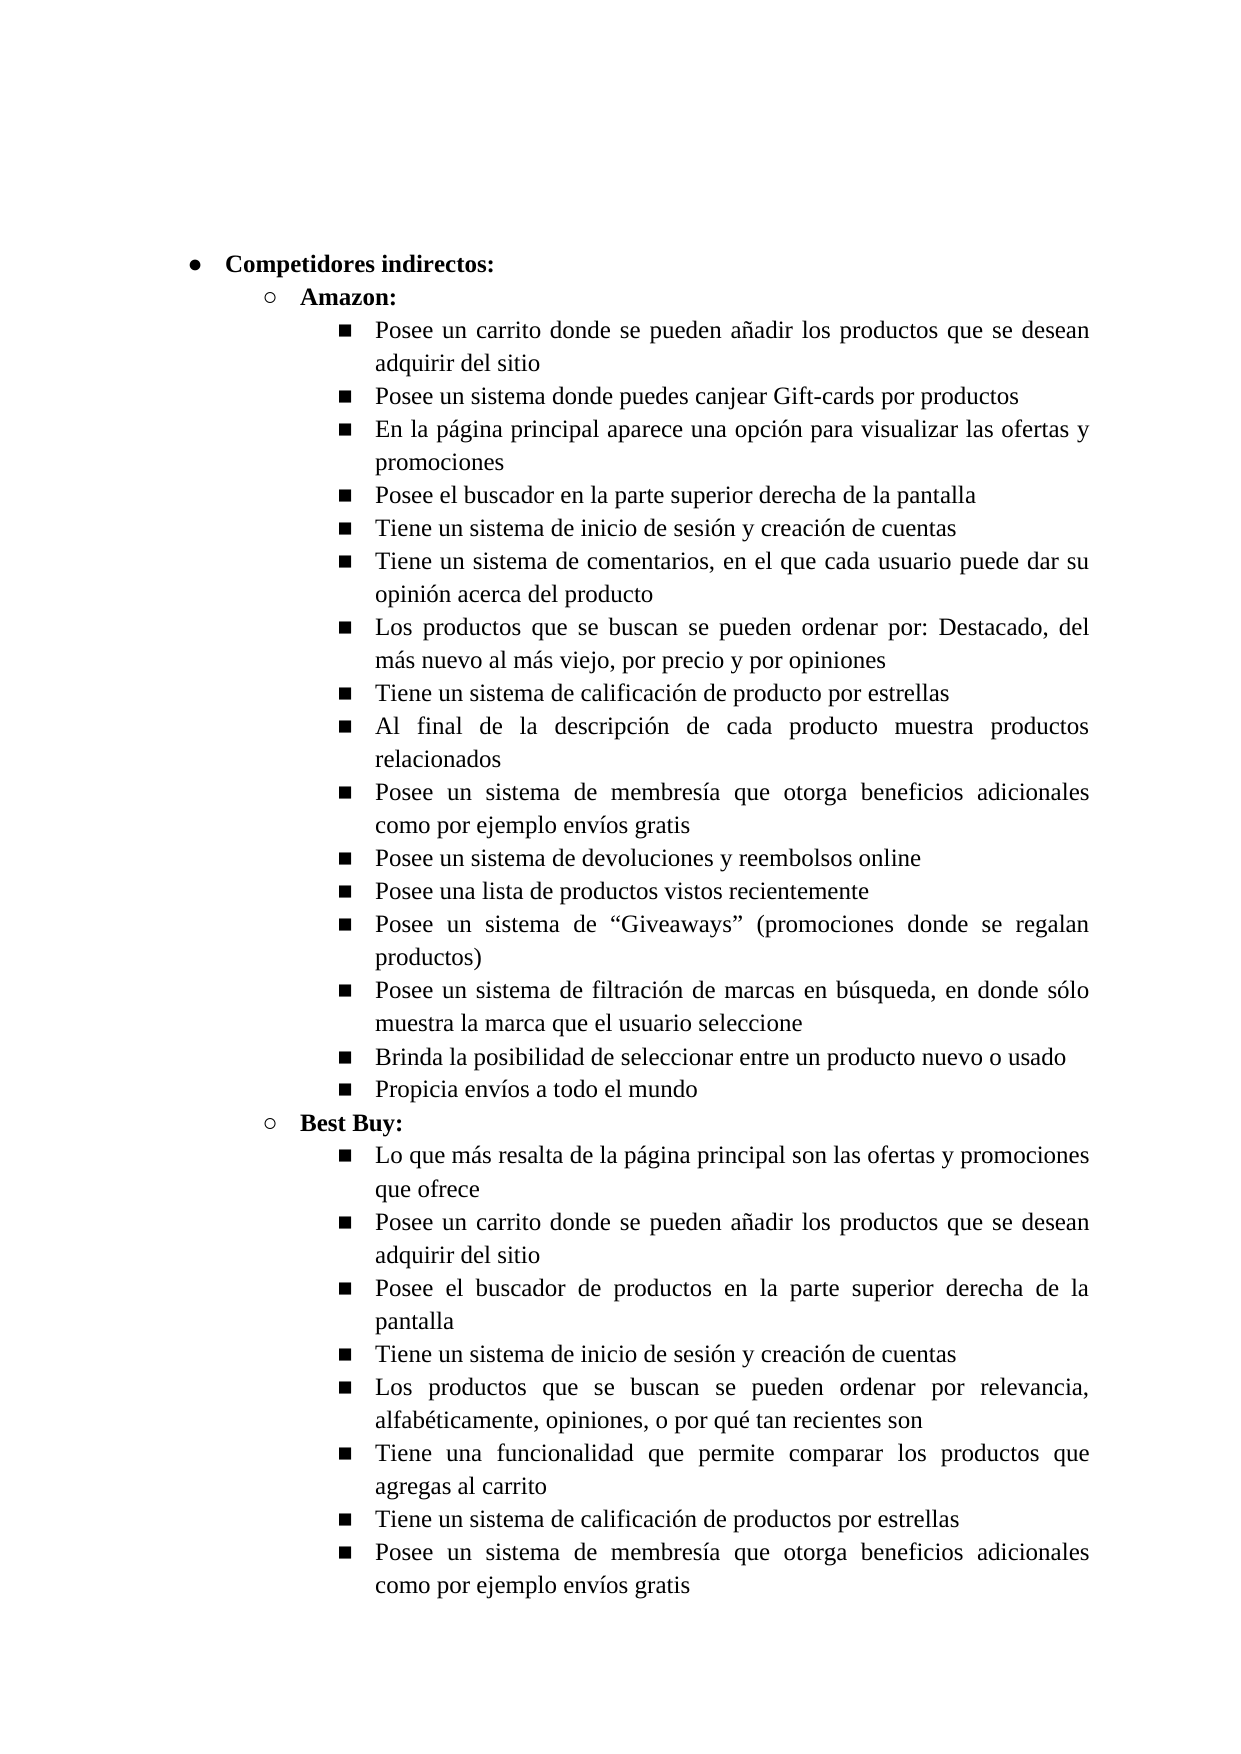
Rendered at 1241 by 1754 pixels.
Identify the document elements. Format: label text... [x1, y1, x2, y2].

list Best Buy: [262, 1108, 1090, 1136]
list Amazon: [262, 282, 1090, 311]
list Al final de la descripción de cada producto muestra productos relacionados [337, 711, 1090, 773]
list Los productos que se buscan se pueden ordenar por relevancia, alfabéticamente, opiniones, o por qué tan recientes son [337, 1372, 1090, 1433]
list Tiene un sistema de comentarios, en el que cada usuario puede dar su opinión acerca del producto [337, 546, 1090, 608]
list Los productos que se buscan se pueden ordenar por: Destacado, del más nuevo al más viejo, por precio y por opiniones [337, 612, 1090, 674]
list Posee un carrito donde se pueden añadir los productos que se desean adquirir del sitio [337, 315, 1090, 377]
list Posee un sistema de “Giveaways” (promociones donde se regalan productos) [337, 909, 1090, 971]
list Posee un sistema de membresía que otorga beneficios adicionales como por ejemplo envíos gratis [337, 777, 1090, 839]
list Brinda la posibilidad de seleccionar entre un producto nuevo o usado [337, 1042, 1090, 1070]
list Propicia envíos a todo el mundo [337, 1074, 1090, 1103]
list Tiene un sistema de calificación de producto por estrellas [337, 678, 1090, 707]
list Lo que más resalta de la página principal son las ofertas y promociones que ofrece [337, 1141, 1090, 1202]
list Posee un carrito donde se pueden añadir los productos que se desean adquirir del sitio [337, 1207, 1090, 1268]
list Posee un sistema de devoluciones y reembolsos online [337, 843, 1090, 872]
list Posee un sistema donde puedes canjear Gift-cards por productos [337, 381, 1090, 410]
list Posee un sistema de filtración de marcas en búsqueda, en donde sólo muestra la marca que el usuario seleccione [337, 976, 1090, 1037]
list Posee el buscador en la parte superior derecha de la pantalla [337, 480, 1090, 509]
list Tiene un sistema de inicio de sesión y creación de cuentas [337, 1339, 1090, 1367]
list Tiene una funcionalidad que permite comparar los productos que agregas al carrito [337, 1438, 1090, 1499]
list Tiene un sistema de inicio de sesión y creación de cuentas [337, 513, 1090, 542]
list En la página principal aparece una opción para visualizar las ofertas y promociones [337, 414, 1090, 476]
list Posee el buscador de productos en la parte superior derecha de la pantalla [337, 1273, 1090, 1334]
list Competidores indirectos: [187, 249, 1090, 278]
list Posee una lista de productos vistos recientemente [337, 876, 1090, 905]
list Tiene un sistema de calificación de productos por estrellas [337, 1504, 1090, 1533]
list Posee un sistema de membresía que otorga beneficios adicionales como por ejemplo envíos gratis [337, 1537, 1090, 1599]
